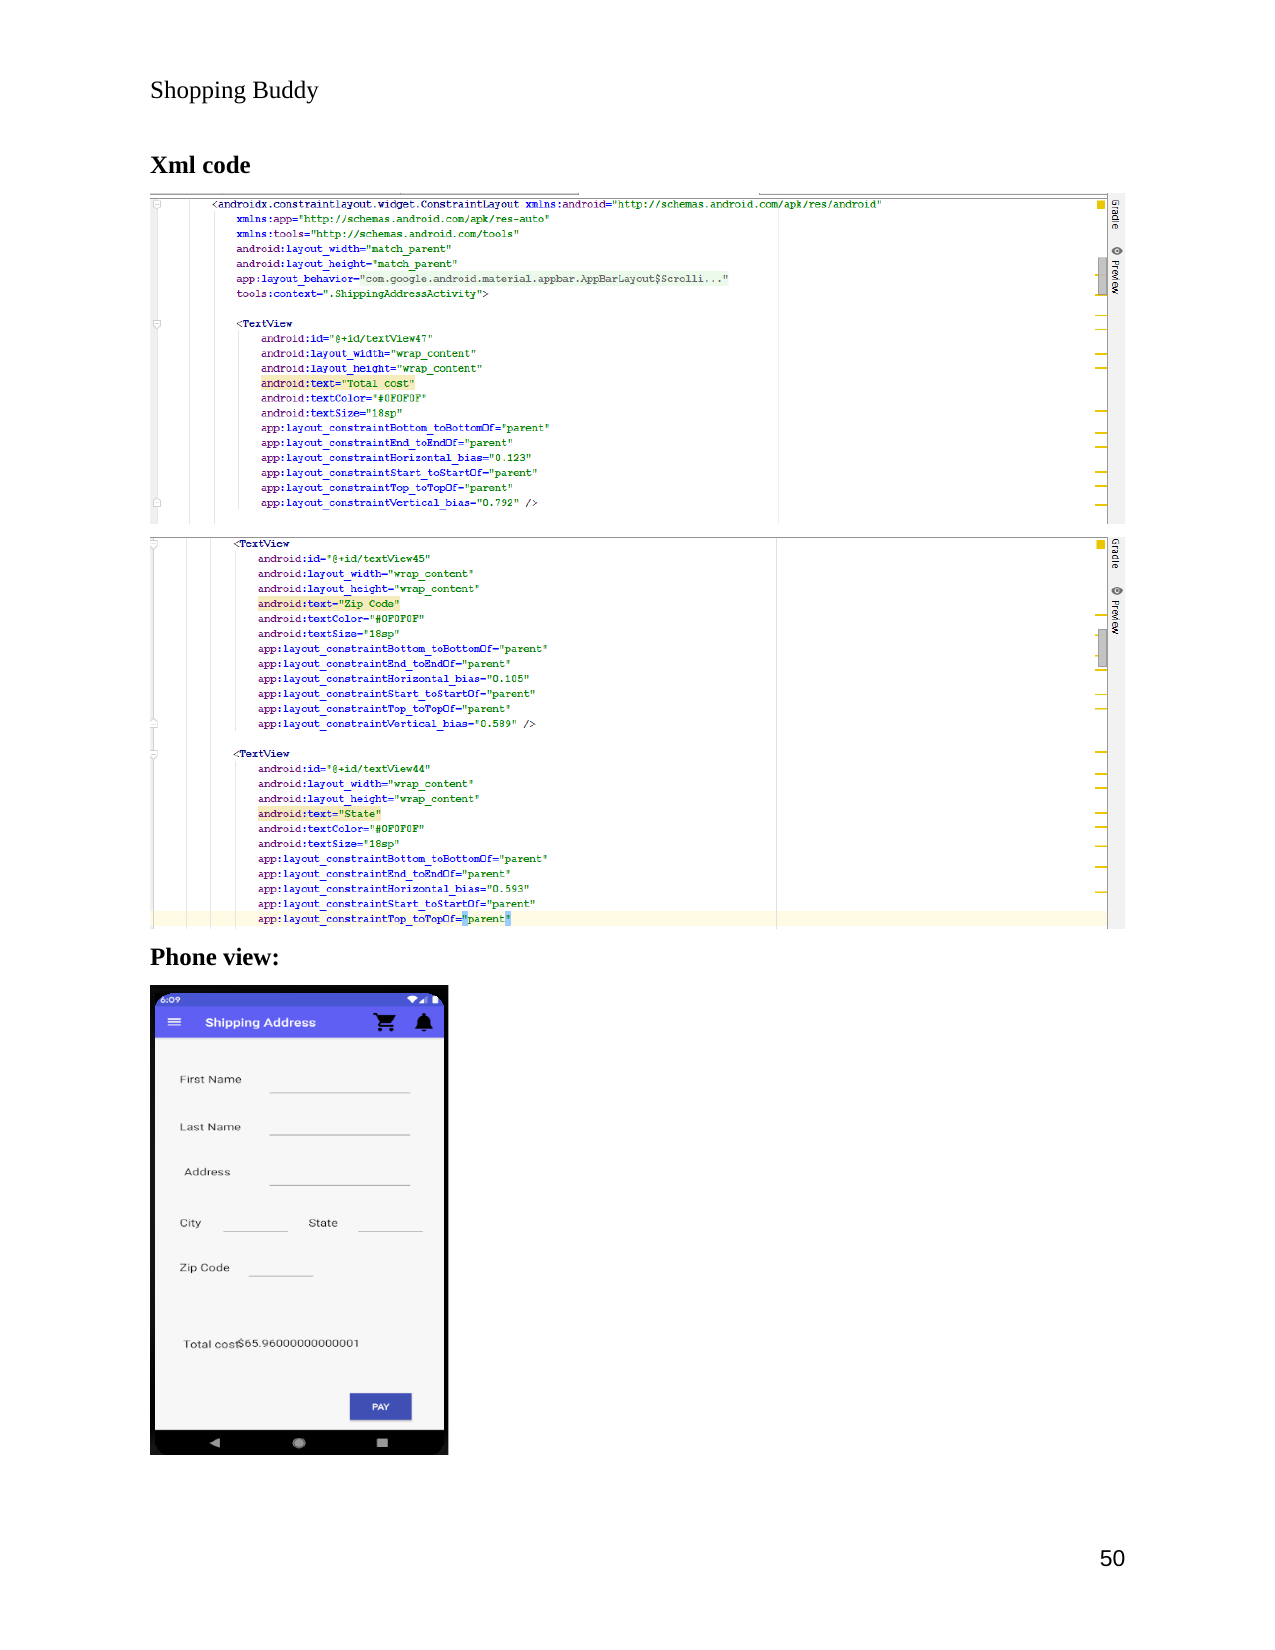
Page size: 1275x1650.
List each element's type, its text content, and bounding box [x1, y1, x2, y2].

picture [150, 193, 1125, 524]
picture [150, 537, 1125, 929]
text Xml code [150, 150, 1125, 179]
picture [150, 985, 449, 1455]
text Phone view: [150, 942, 1125, 971]
